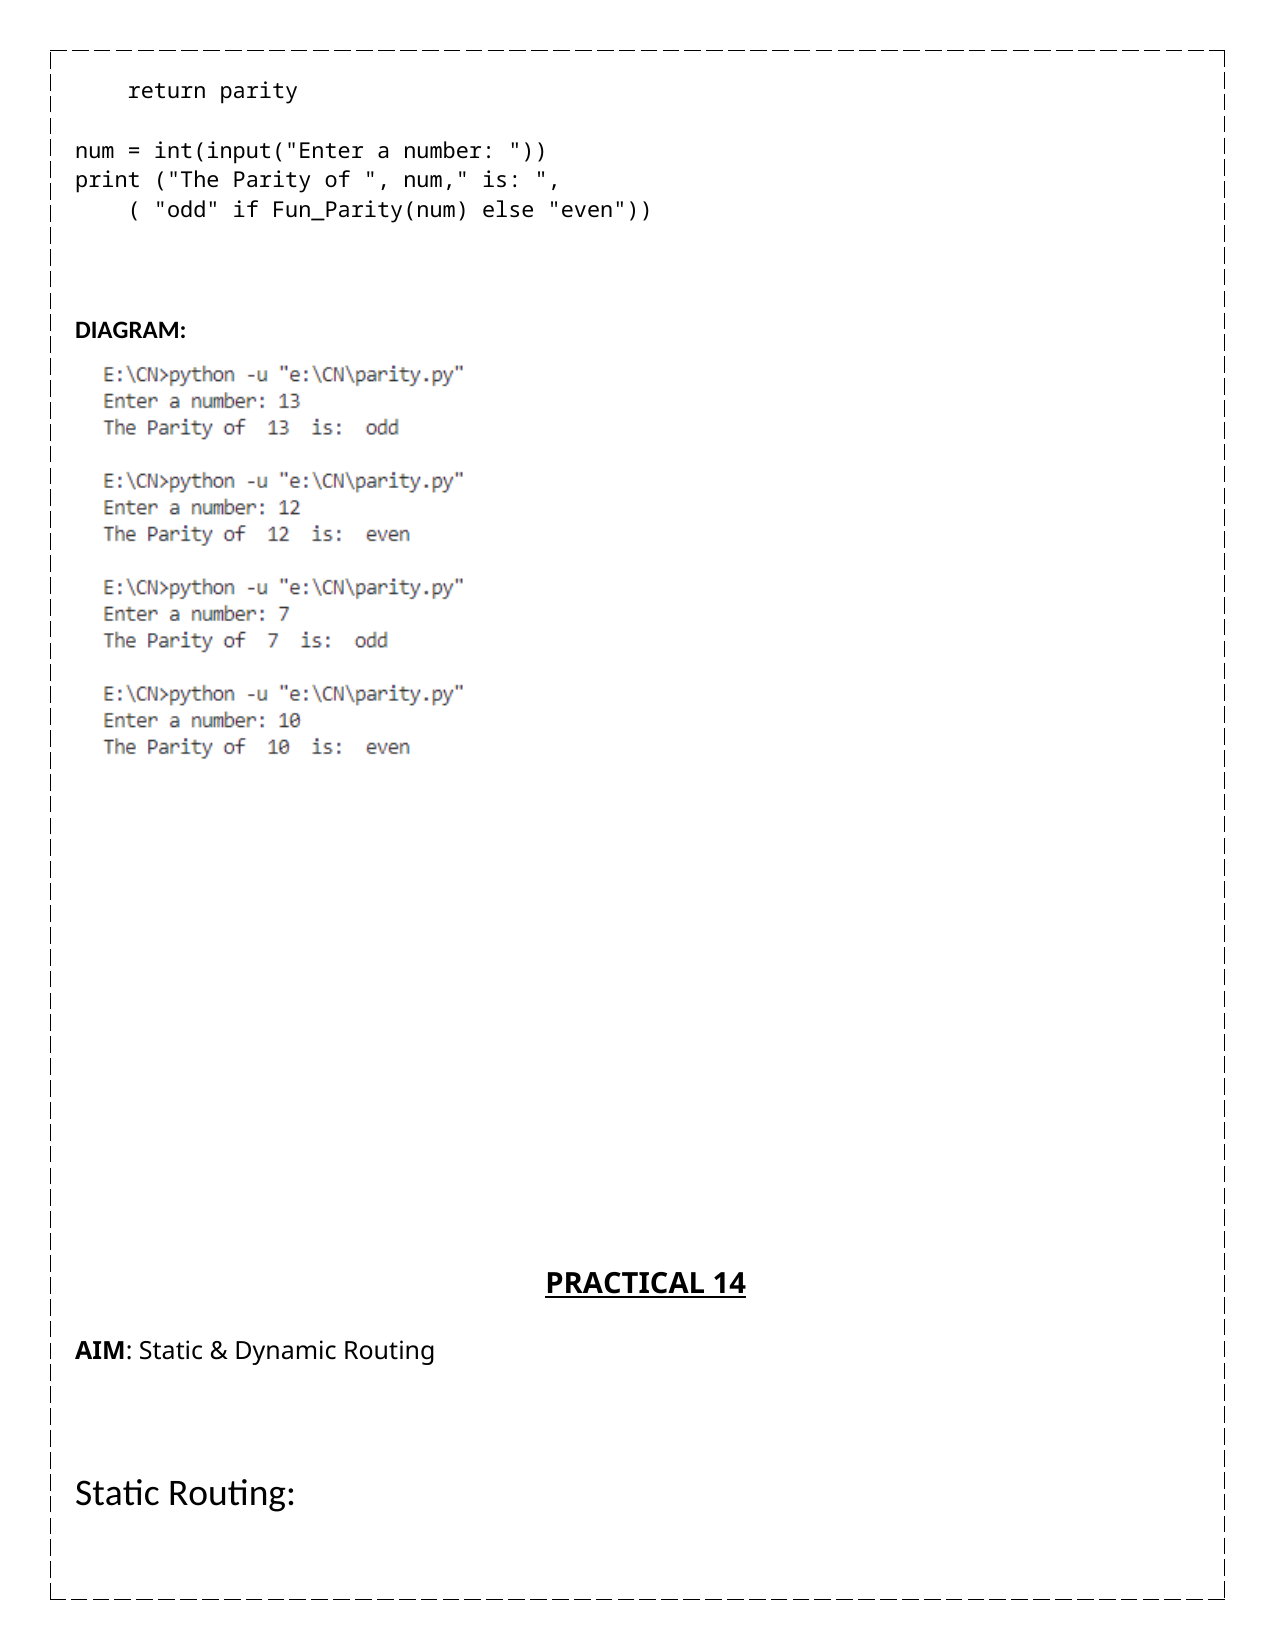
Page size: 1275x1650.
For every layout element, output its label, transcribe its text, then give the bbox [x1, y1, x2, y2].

text ( "odd" if Fun_Parity(num) else "even")) [75, 194, 1200, 224]
text AIM: Static & Dynamic Routing [75, 1333, 1200, 1367]
text print ("The Parity of ", num," is: ", [75, 164, 1200, 194]
text return parity [75, 75, 1200, 105]
text Static Routing: [75, 1469, 1200, 1515]
text num = int(input("Enter a number: ")) [75, 134, 1200, 164]
text DIAGRAM: [75, 314, 1200, 344]
picture [75, 344, 555, 787]
text PRACTICAL 14 [91, 1262, 1200, 1302]
